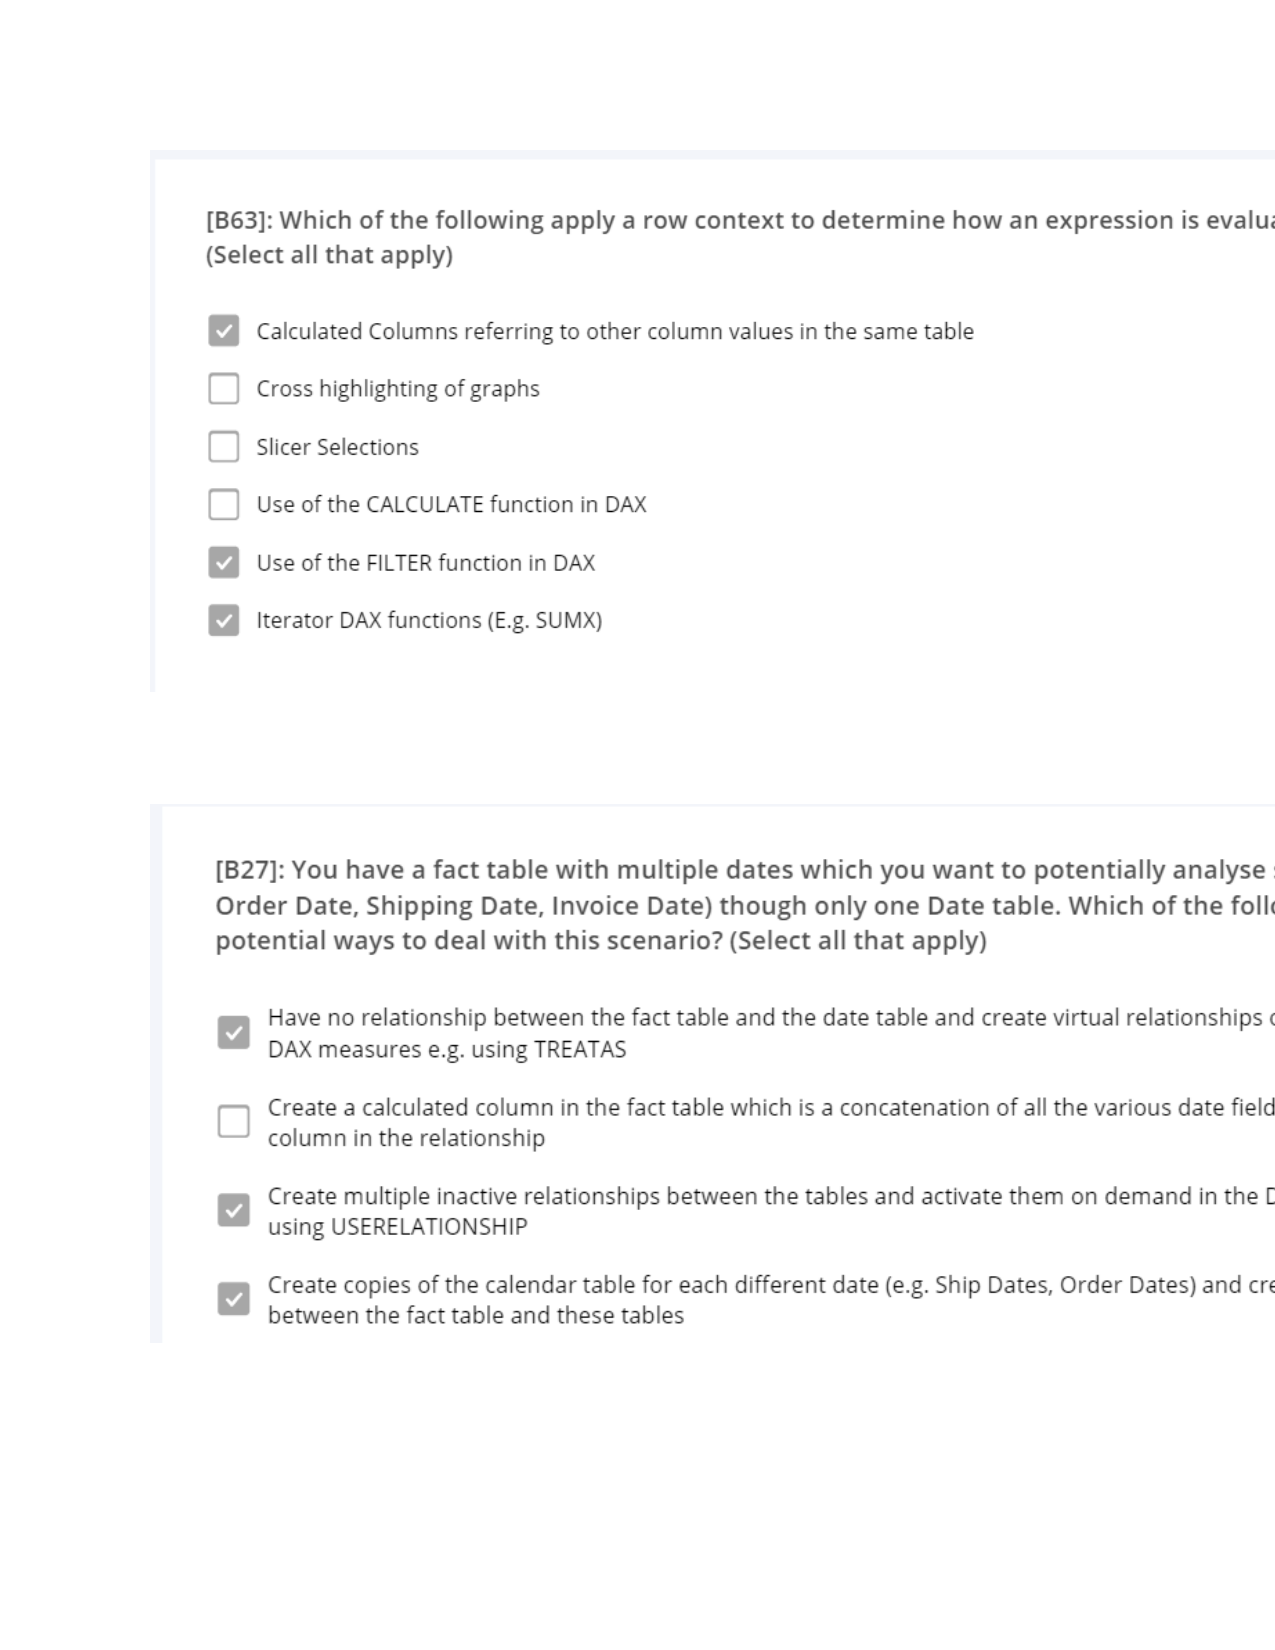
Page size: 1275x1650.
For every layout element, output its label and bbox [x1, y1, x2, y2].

picture [150, 150, 1275, 692]
picture [150, 804, 1275, 1343]
